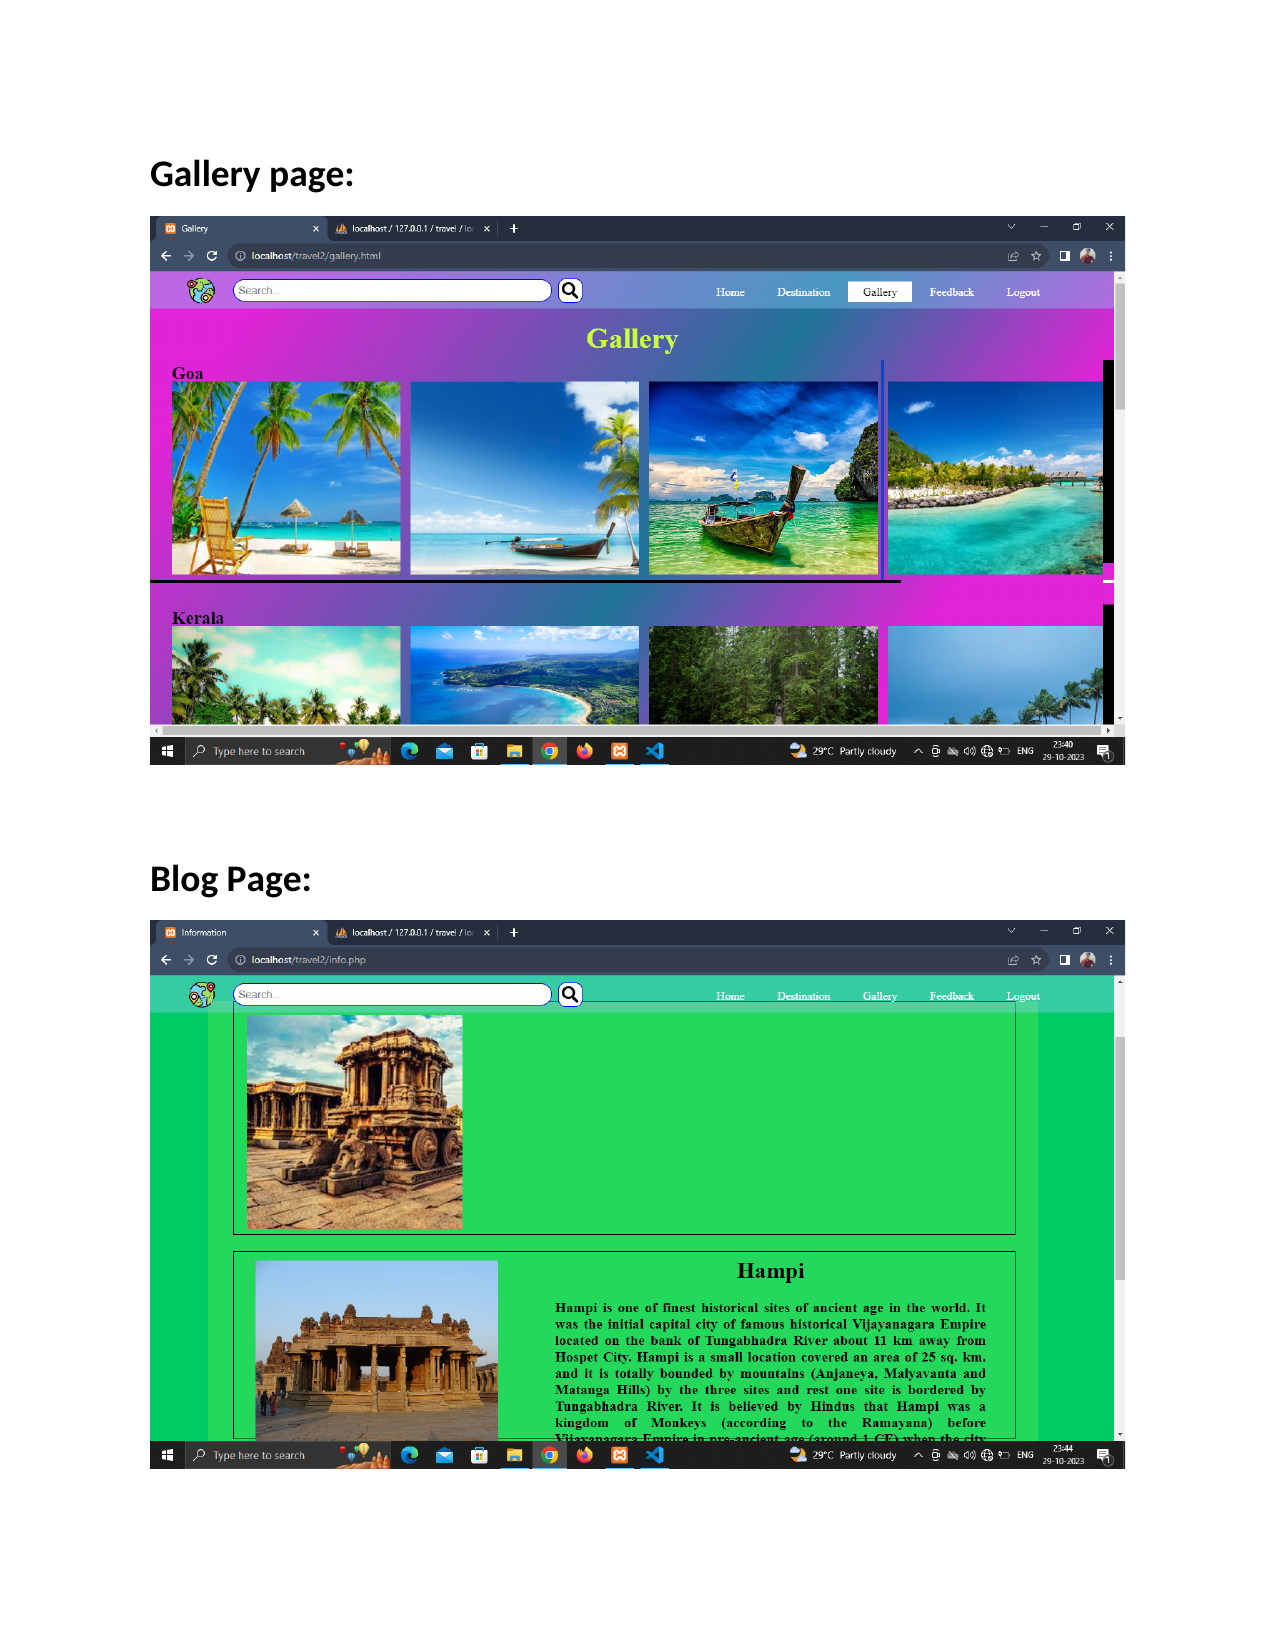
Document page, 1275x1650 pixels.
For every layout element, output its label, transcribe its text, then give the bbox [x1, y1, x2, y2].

picture [150, 920, 1125, 1469]
picture [150, 216, 1125, 765]
text Blog Page: [150, 855, 1125, 901]
text Gallery page: [150, 150, 1125, 196]
